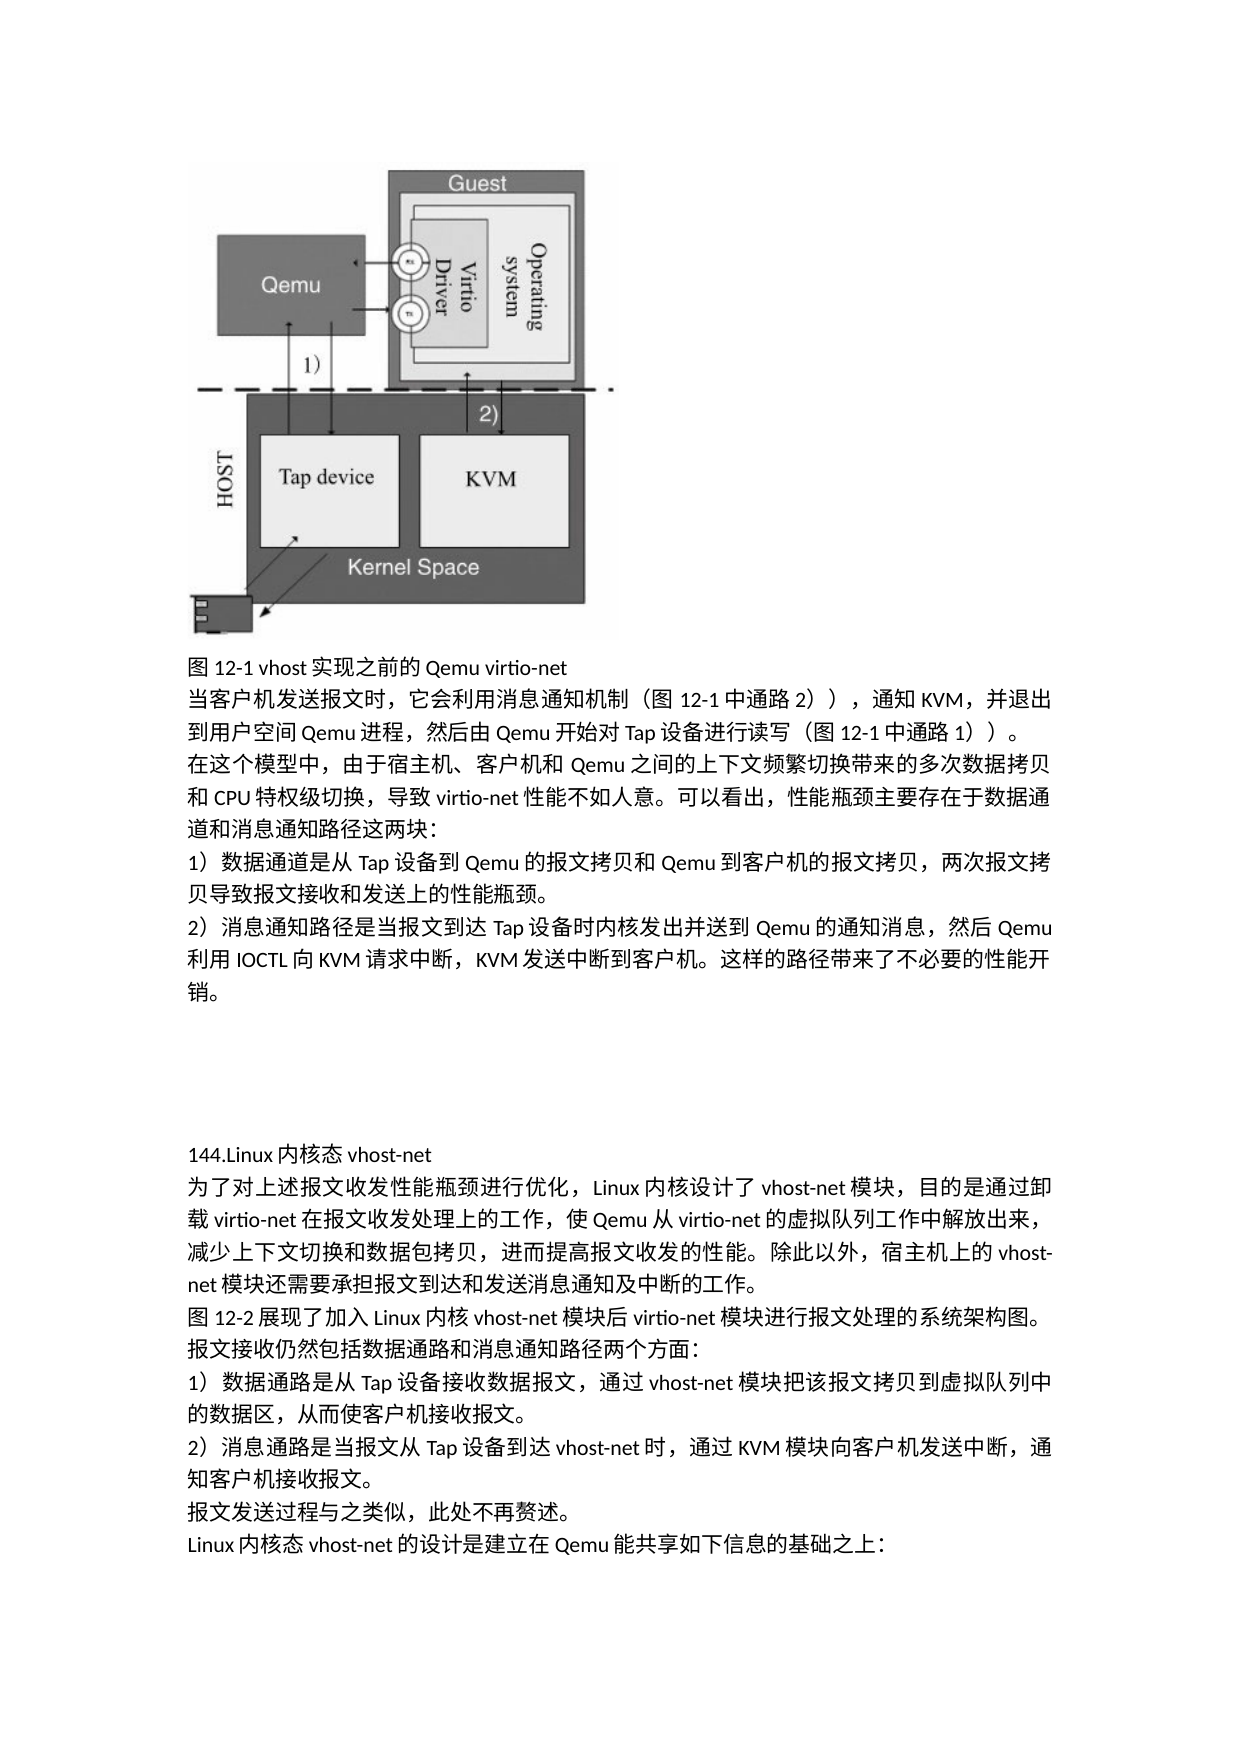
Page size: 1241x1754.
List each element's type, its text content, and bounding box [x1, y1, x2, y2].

text 为了对上述报文收发性能瓶颈进行优化，Linux内核设计了vhost-net模块，目的是通过卸载virtio-net在报文收发处理上的工作，使Qemu从virtio-net的虚拟队列工作中解放出来，减少上下文切换和数据包拷贝，进而提高报文收发的性能。除此以外，宿主机上的vhost-net模块还需要承担报文到达和发送消息通知及中断的工作。 [187, 1169, 1053, 1299]
text 144.Linux内核态vhost-net [187, 1137, 1053, 1169]
text Linux内核态vhost-net的设计是建立在Qemu能共享如下信息的基础之上： [187, 1527, 1053, 1559]
text 2）消息通知路径是当报文到达Tap设备时内核发出并送到Qemu的通知消息，然后Qemu利用IOCTL向KVM请求中断，KVM发送中断到客户机。这样的路径带来了不必要的性能开销。 [187, 909, 1053, 1007]
text 2）消息通路是当报文从Tap设备到达vhost-net时，通过KVM模块向客户机发送中断，通知客户机接收报文。 [187, 1429, 1053, 1494]
text 图12-1 vhost实现之前的Qemu virtio-net [187, 649, 1053, 682]
text 1）数据通道是从Tap设备到Qemu的报文拷贝和Qemu到客户机的报文拷贝，两次报文拷贝导致报文接收和发送上的性能瓶颈。 [187, 844, 1053, 909]
text 在这个模型中，由于宿主机、客户机和Qemu之间的上下文频繁切换带来的多次数据拷贝和CPU特权级切换，导致virtio-net性能不如人意。可以看出，性能瓶颈主要存在于数据通道和消息通知路径这两块： [187, 747, 1053, 844]
text 当客户机发送报文时，它会利用消息通知机制（图12-1中通路2）），通知KVM，并退出到用户空间Qemu进程，然后由Qemu开始对Tap设备进行读写（图12-1中通路1））。 [187, 682, 1053, 747]
text 图12-2展现了加入Linux内核vhost-net模块后virtio-net模块进行报文处理的系统架构图。报文接收仍然包括数据通路和消息通知路径两个方面： [187, 1299, 1053, 1364]
picture [187, 162, 619, 640]
text 1）数据通路是从Tap设备接收数据报文，通过vhost-net模块把该报文拷贝到虚拟队列中的数据区，从而使客户机接收报文。 [187, 1364, 1053, 1429]
text 报文发送过程与之类似，此处不再赘述。 [187, 1494, 1053, 1527]
